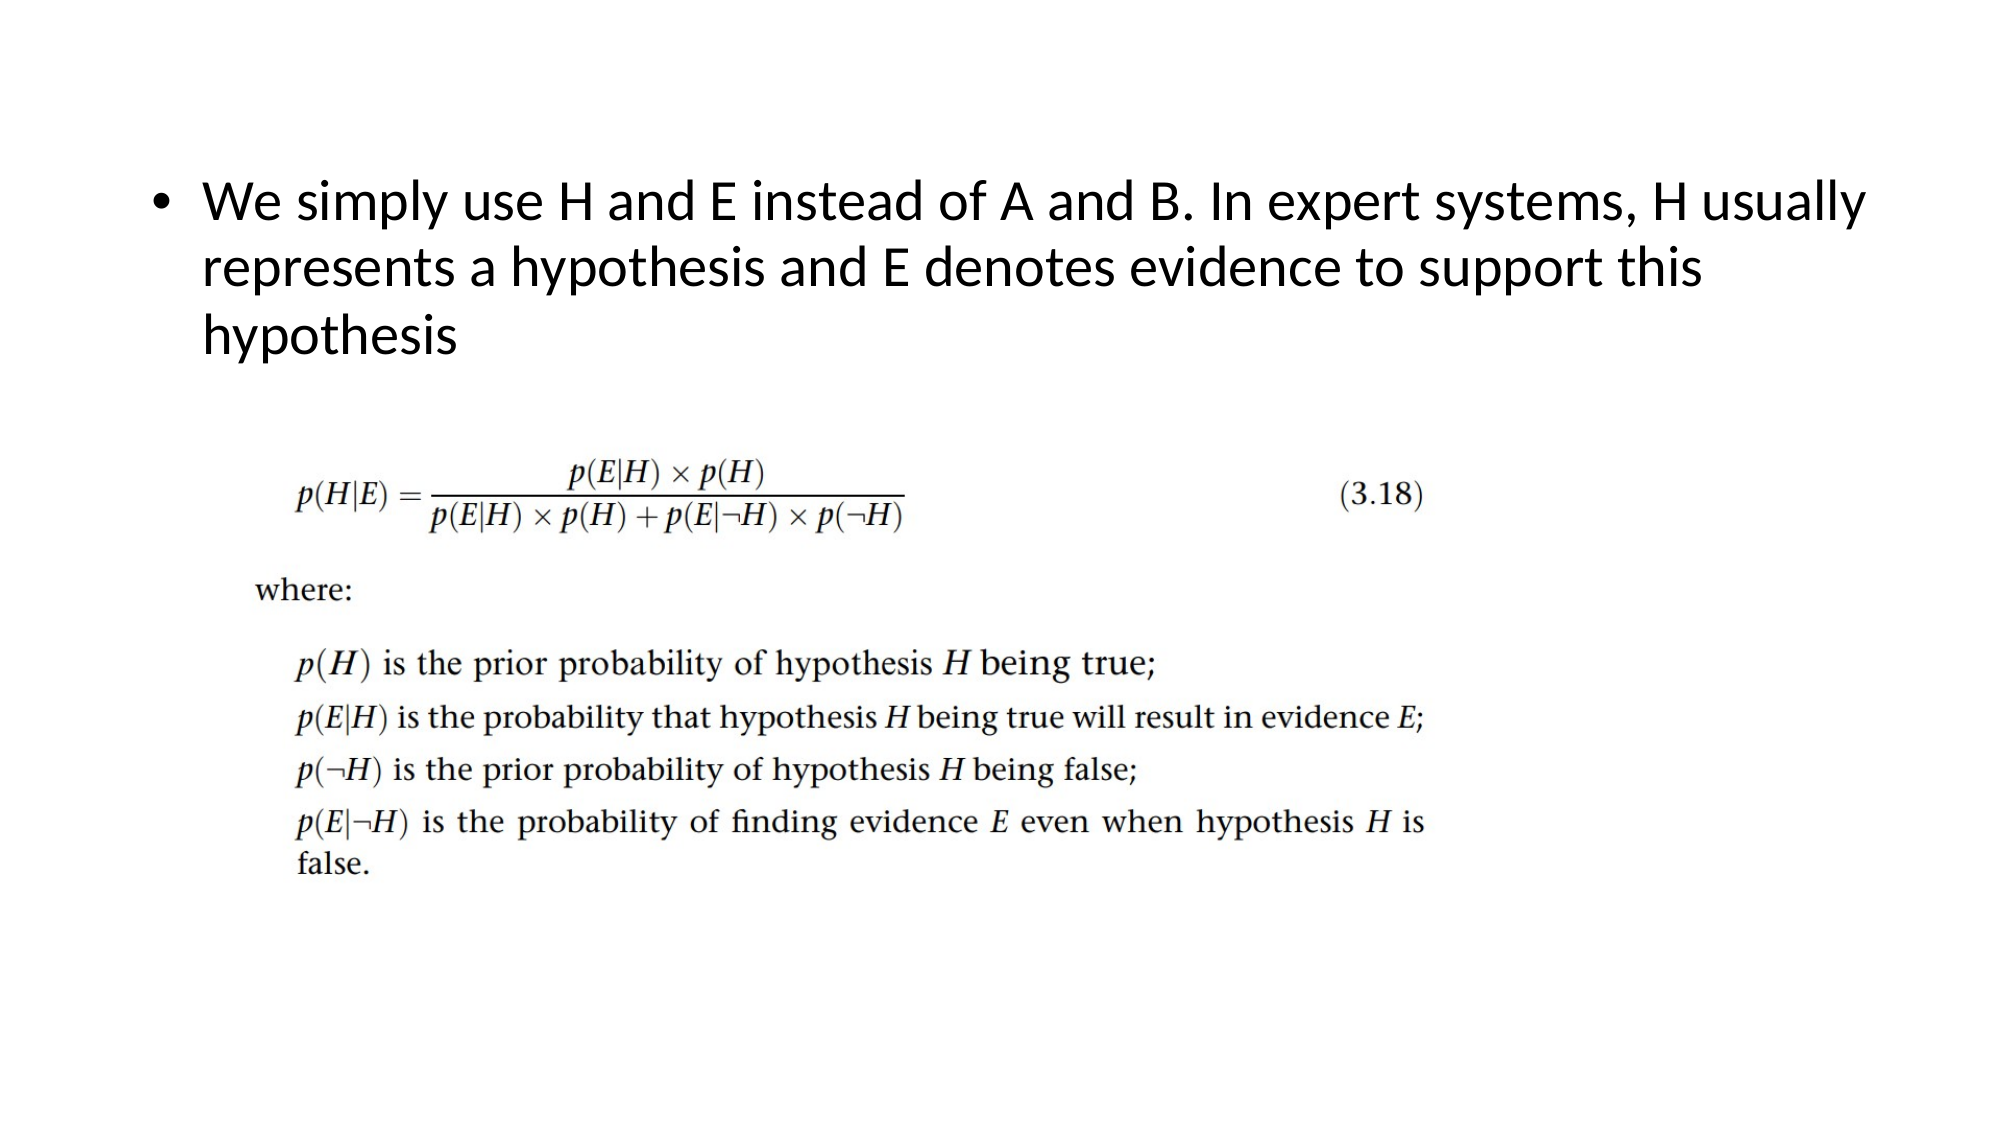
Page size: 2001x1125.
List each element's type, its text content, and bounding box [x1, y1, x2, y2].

list We simply use H and E instead of A and B. In expert systems, H usually represents a hypothesis and E denotes evidence to support this hypothesis [151, 166, 1869, 369]
picture [183, 431, 1517, 898]
